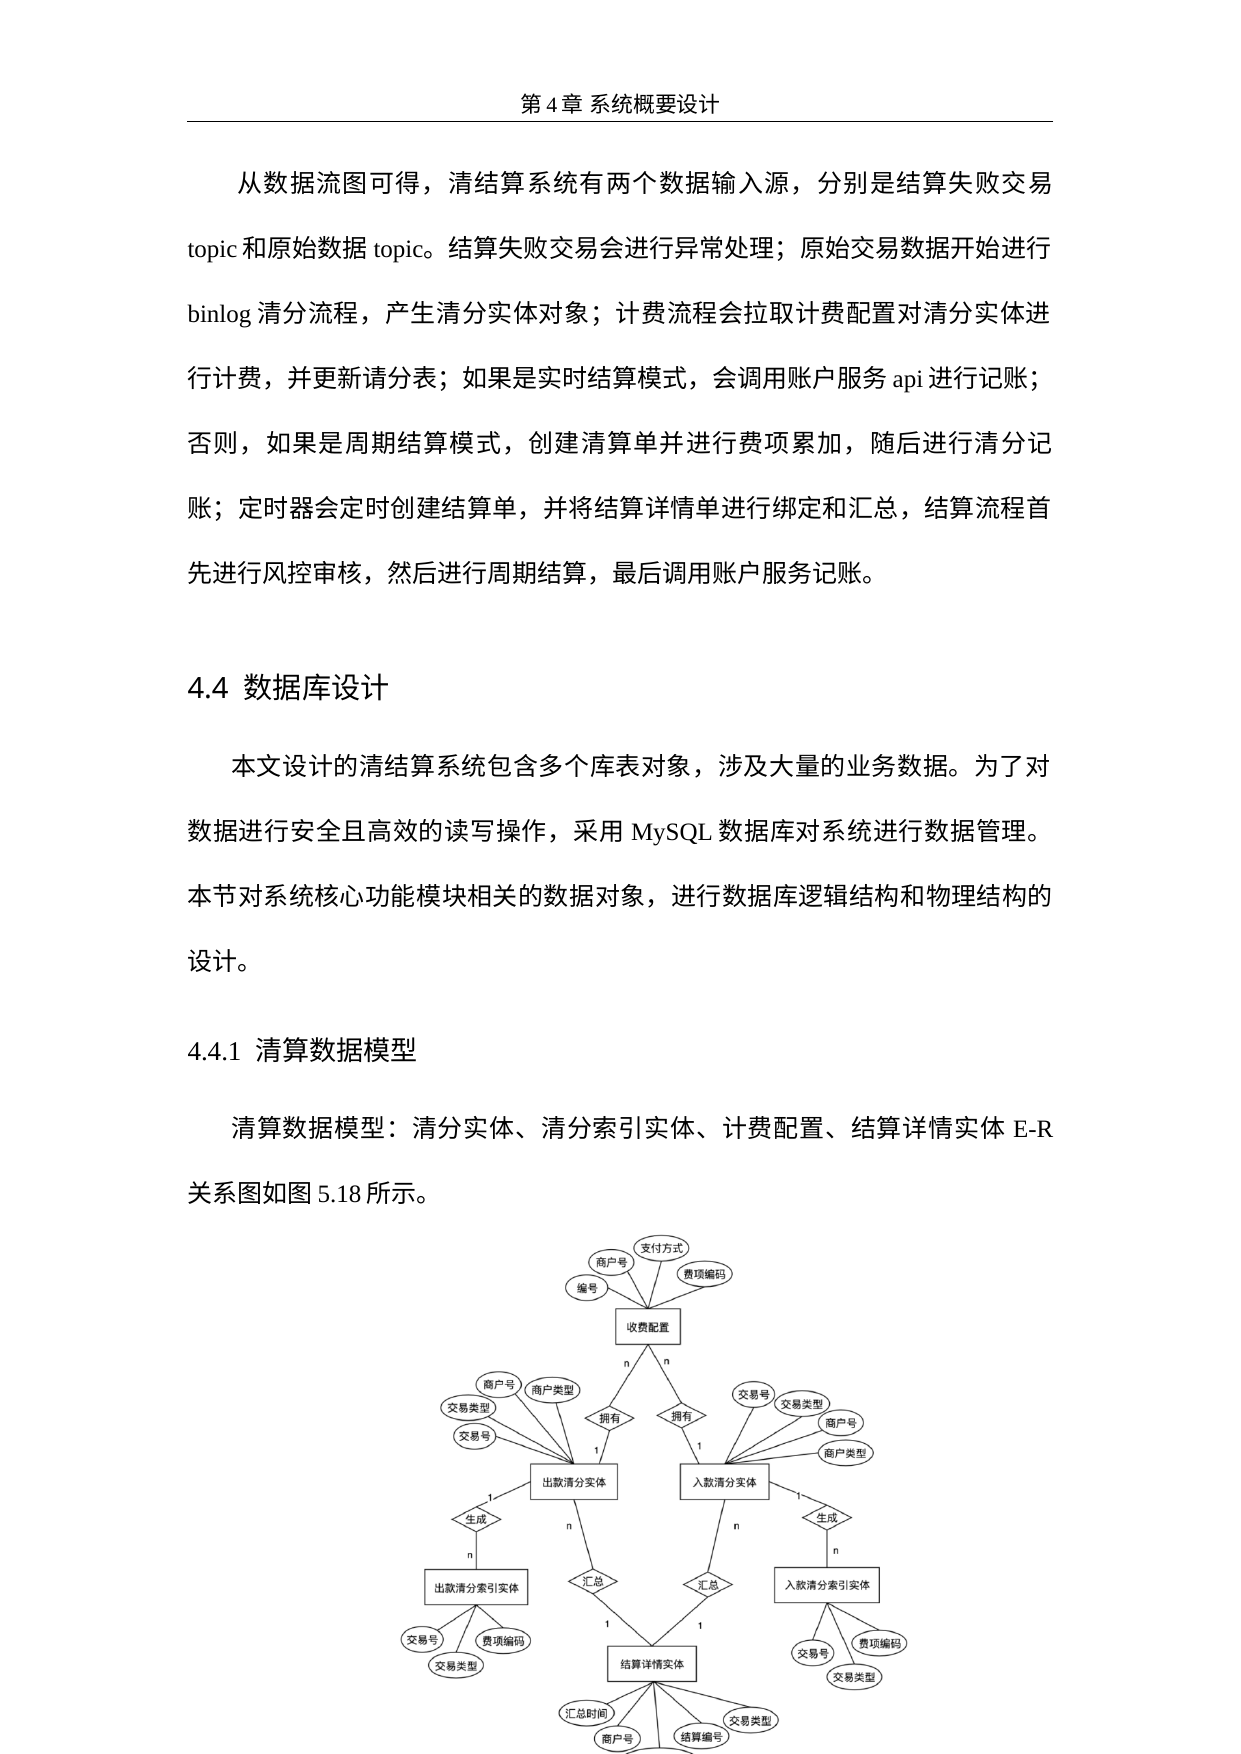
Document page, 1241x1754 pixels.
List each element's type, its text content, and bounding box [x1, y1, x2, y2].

text 从数据流图可得，清结算系统有两个数据输入源，分别是结算失败交易topic和原始数据topic。结算失败交易会进行异常处理；原始交易数据开始进行binlog清分流程，产生清分实体对象；计费流程会拉取计费配置对清分实体进行计费，并更新请分表；如果是实时结算模式，会调用账户服务api进行记账；否则，如果是周期结算模式，创建清算单并进行费项累加，随后进行清分记账；定时器会定时创建结算单，并将结算详情单进行绑定和汇总，结算流程首先进行风控审核，然后进行周期结算，最后调用账户服务记账。 [187, 150, 1053, 605]
text 本文设计的清结算系统包含多个库表对象，涉及大量的业务数据。为了对数据进行安全且高效的读写操作，采用MySQL数据库对系统进行数据管理。本节对系统核心功能模块相关的数据对象，进行数据库逻辑结构和物理结构的设计。 [187, 732, 1053, 992]
text 4.4.1 清算数据模型 [187, 1017, 1053, 1082]
picture [399, 1233, 910, 1754]
text 清算数据模型：清分实体、清分索引实体、计费配置、结算详情实体E-R关系图如图5.18所示。 [187, 1095, 1053, 1225]
text 4.4 数据库设计 [187, 655, 1053, 720]
